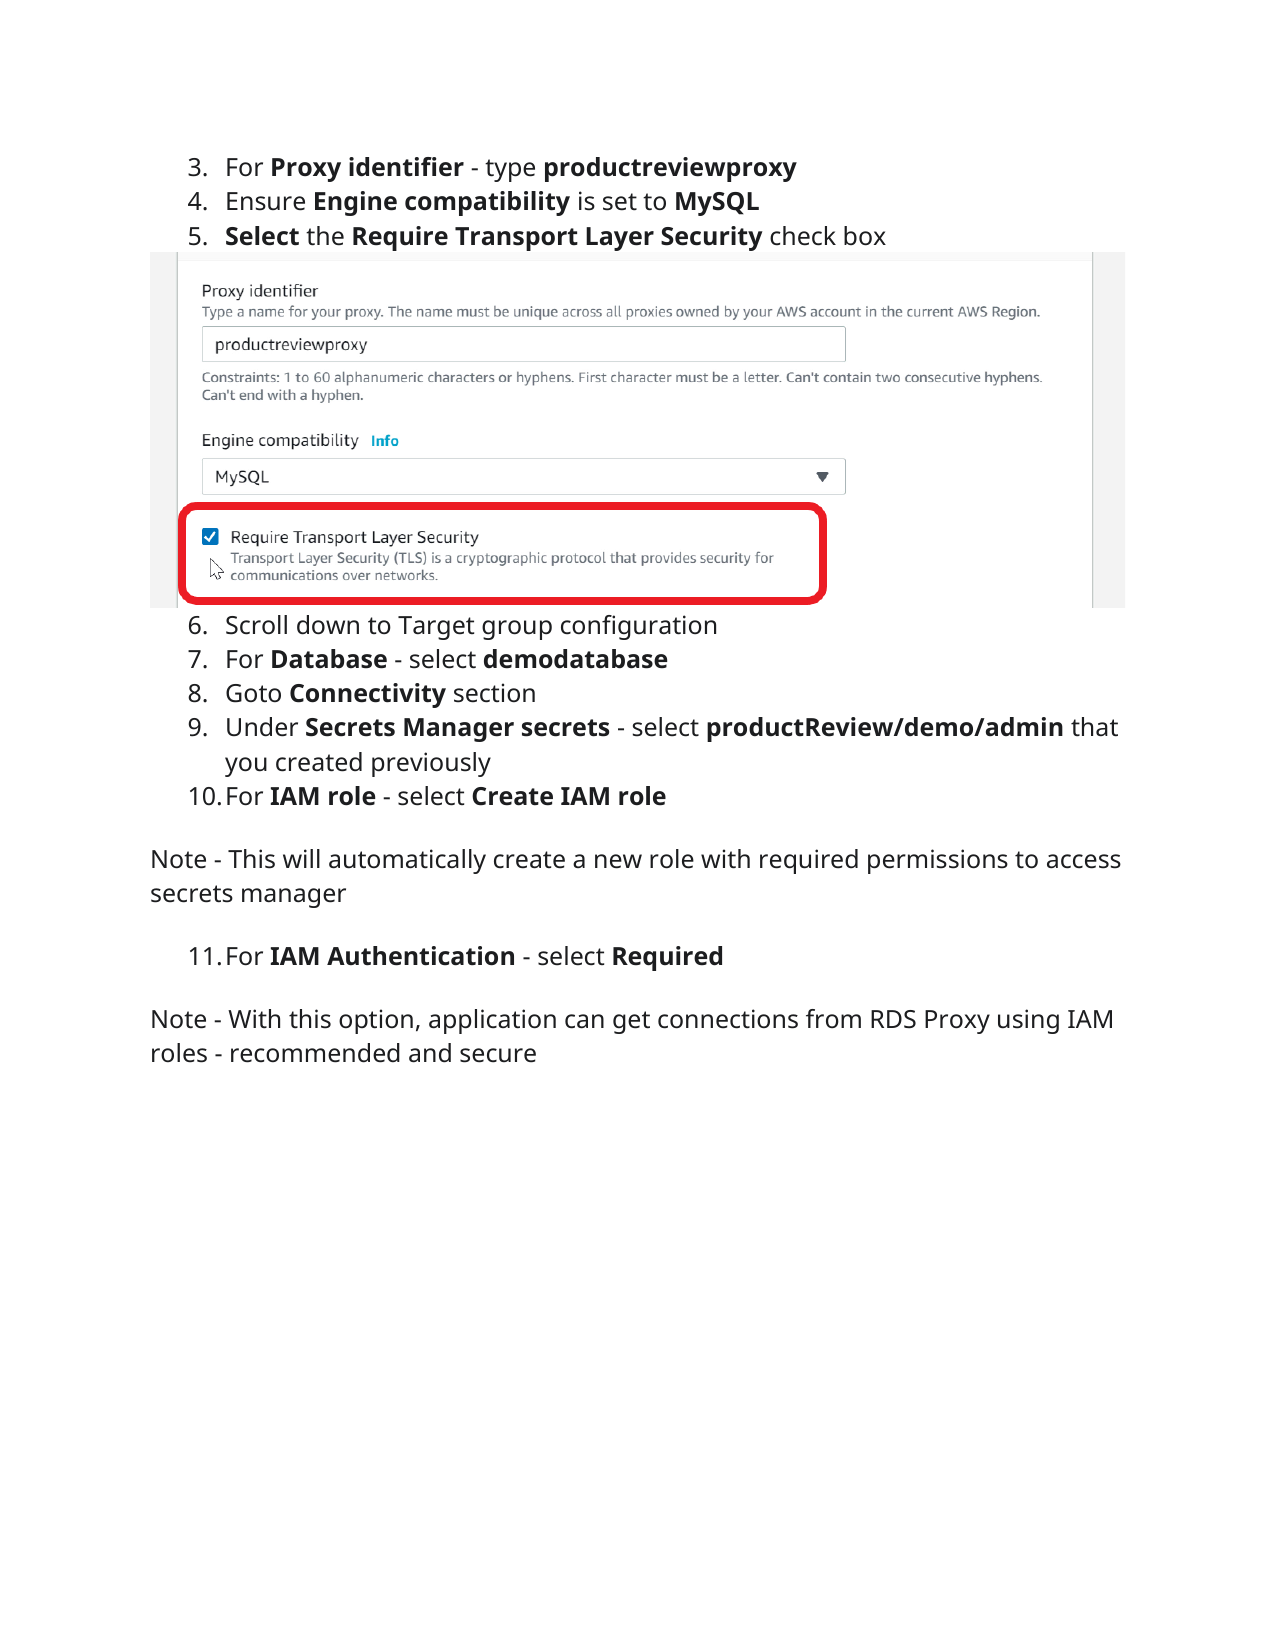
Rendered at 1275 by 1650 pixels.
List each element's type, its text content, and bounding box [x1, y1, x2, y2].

list For IAM role - select Create IAM role [187, 778, 1125, 812]
list Scroll down to Target group configuration [187, 608, 1125, 642]
list For IAM Authentication - select Required [187, 939, 1125, 973]
list Goto Connectivity section [187, 676, 1125, 710]
list For Proxy identifier - type productreviewproxy [187, 150, 1125, 184]
list Under Secrets Manager secrets - select productReview/demo/admin that you created previously [187, 710, 1125, 778]
text Note - This will automatically create a new role with required permissions to access secrets manager [150, 841, 1125, 909]
list Ensure Engine compatibility is set to MySQL [187, 184, 1125, 218]
list Select the Require Transport Layer Security check box [187, 218, 1125, 252]
picture [150, 252, 1125, 608]
text Note - With this option, application can get connections from RDS Proxy using IAM roles - recommended and secure [150, 1002, 1125, 1070]
list For Database - select demodatabase [187, 642, 1125, 676]
